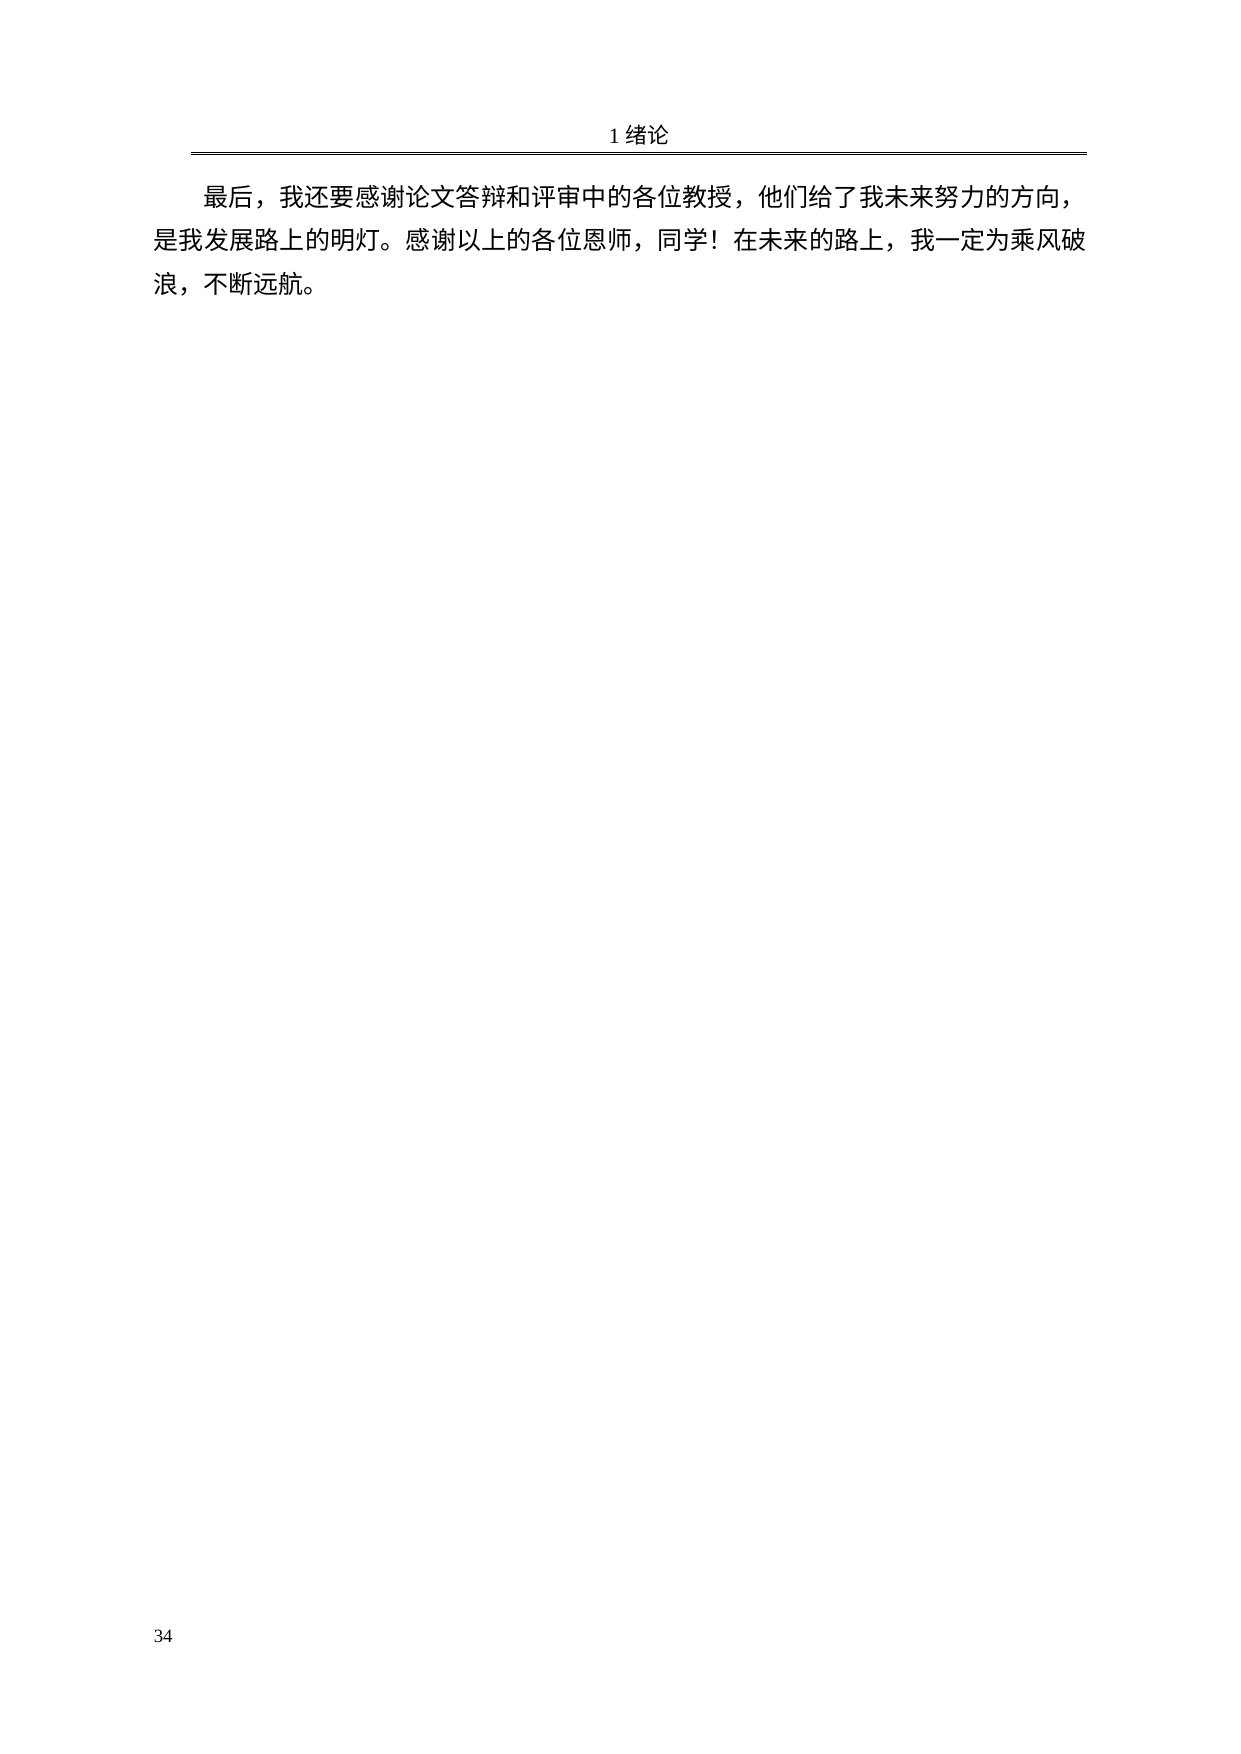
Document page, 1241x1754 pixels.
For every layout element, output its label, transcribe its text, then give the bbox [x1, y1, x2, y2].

text 最后，我还要感谢论文答辩和评审中的各位教授，他们给了我未来努力的方向，是我发展路上的明灯。感谢以上的各位恩师，同学！在未来的路上，我一定为乘风破浪，不断远航。 [153, 177, 1087, 300]
